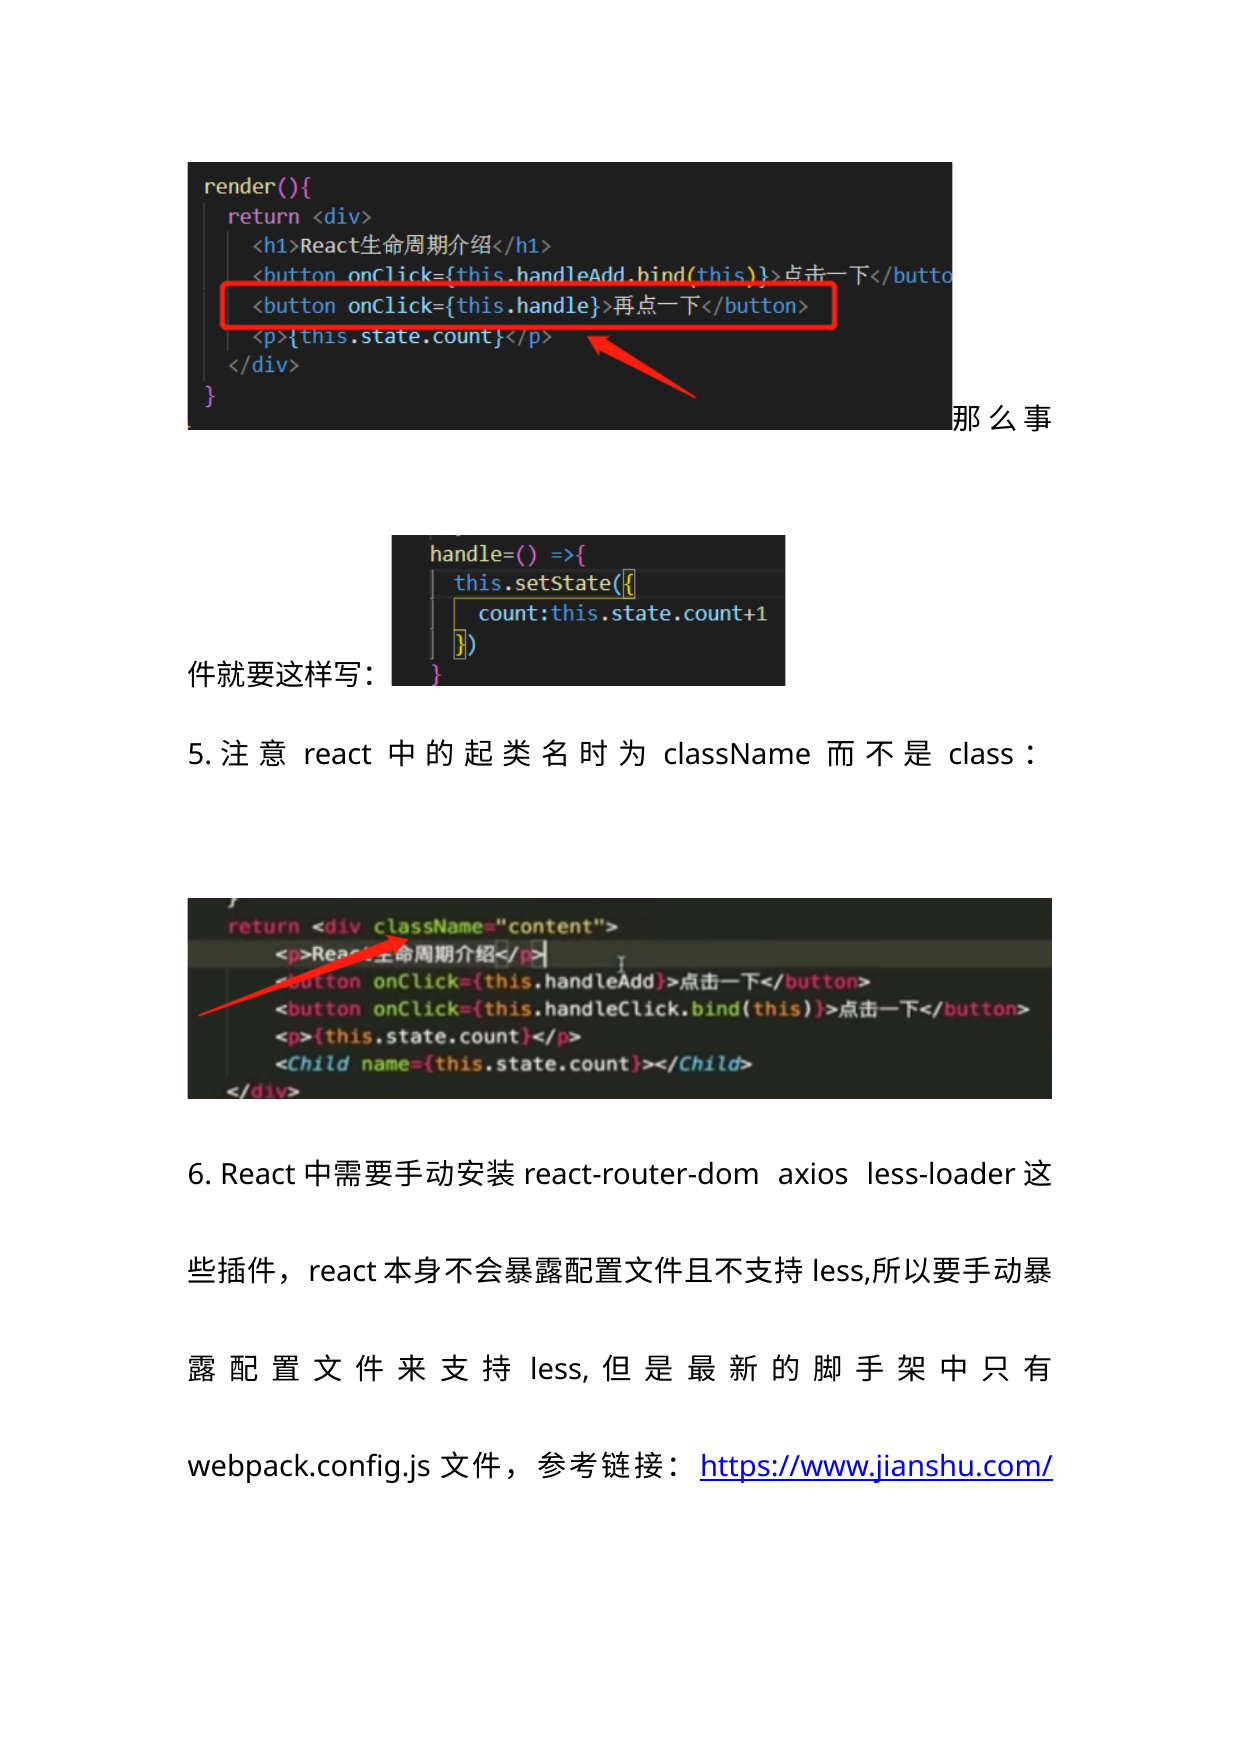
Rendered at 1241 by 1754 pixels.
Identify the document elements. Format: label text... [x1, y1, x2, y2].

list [187, 1139, 1053, 1496]
picture [391, 535, 786, 686]
picture [187, 898, 1052, 1099]
picture [187, 162, 953, 430]
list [187, 162, 1053, 698]
